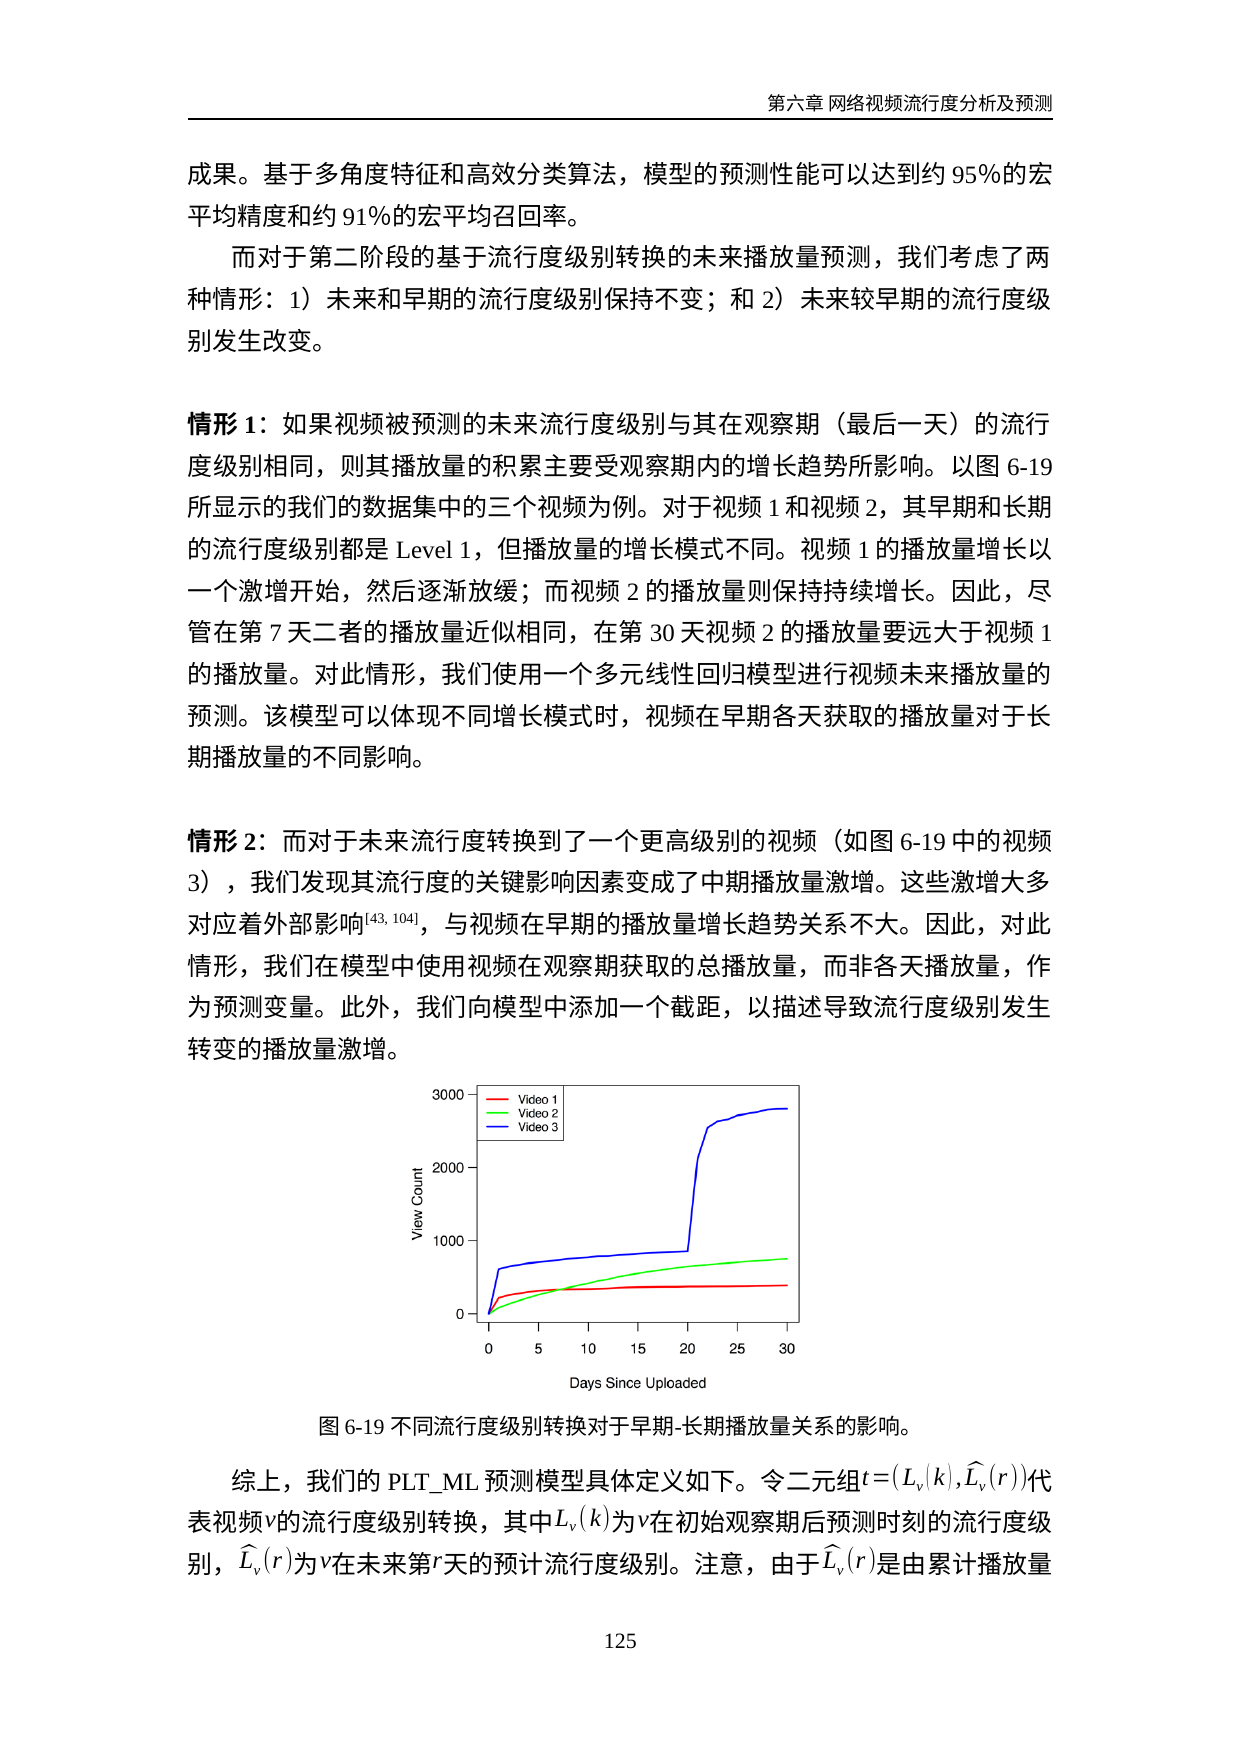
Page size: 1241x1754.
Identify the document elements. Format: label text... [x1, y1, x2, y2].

text 情形1：如果视频被预测的未来流行度级别与其在观察期（最后一天）的流行度级别相同，则其播放量的积累主要受观察期内的增长趋势所影响。以图6-19所显示的我们的数据集中的三个视频为例。对于视频1和视频2，其早期和长期的流行度级别都是Level 1，但播放量的增长模式不同。视频1的播放量增长以一个激增开始，然后逐渐放缓；而视频2的播放量则保持持续增长。因此，尽管在第7天二者的播放量近似相同，在第30天视频2的播放量要远大于视频1的播放量。对此情形，我们使用一个多元线性回归模型进行视频未来播放量的预测。该模型可以体现不同增长模式时，视频在早期各天获取的播放量对于长期播放量的不同影响。 [187, 400, 1053, 775]
text 图6-19 不同流行度级别转换对于早期-长期播放量关系的影响。 [187, 1409, 1053, 1441]
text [187, 1457, 1053, 1582]
text 情形2：而对于未来流行度转换到了一个更高级别的视频（如图6-19中的视频3），我们发现其流行度的关键影响因素变成了中期播放量激增。这些激增大多对应着外部影响[43, 104]，与视频在早期的播放量增长趋势关系不大。因此，对此情形，我们在模型中使用视频在观察期获取的总播放量，而非各天播放量，作为预测变量。此外，我们向模型中添加一个截距，以描述导致流行度级别发生转变的播放量激增。 [187, 817, 1053, 1067]
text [187, 150, 1053, 233]
text 而对于第二阶段的基于流行度级别转换的未来播放量预测，我们考虑了两种情形：1）未来和早期的流行度级别保持不变；和2）未来较早期的流行度级别发生改变。 [187, 233, 1053, 358]
picture [406, 1066, 835, 1410]
